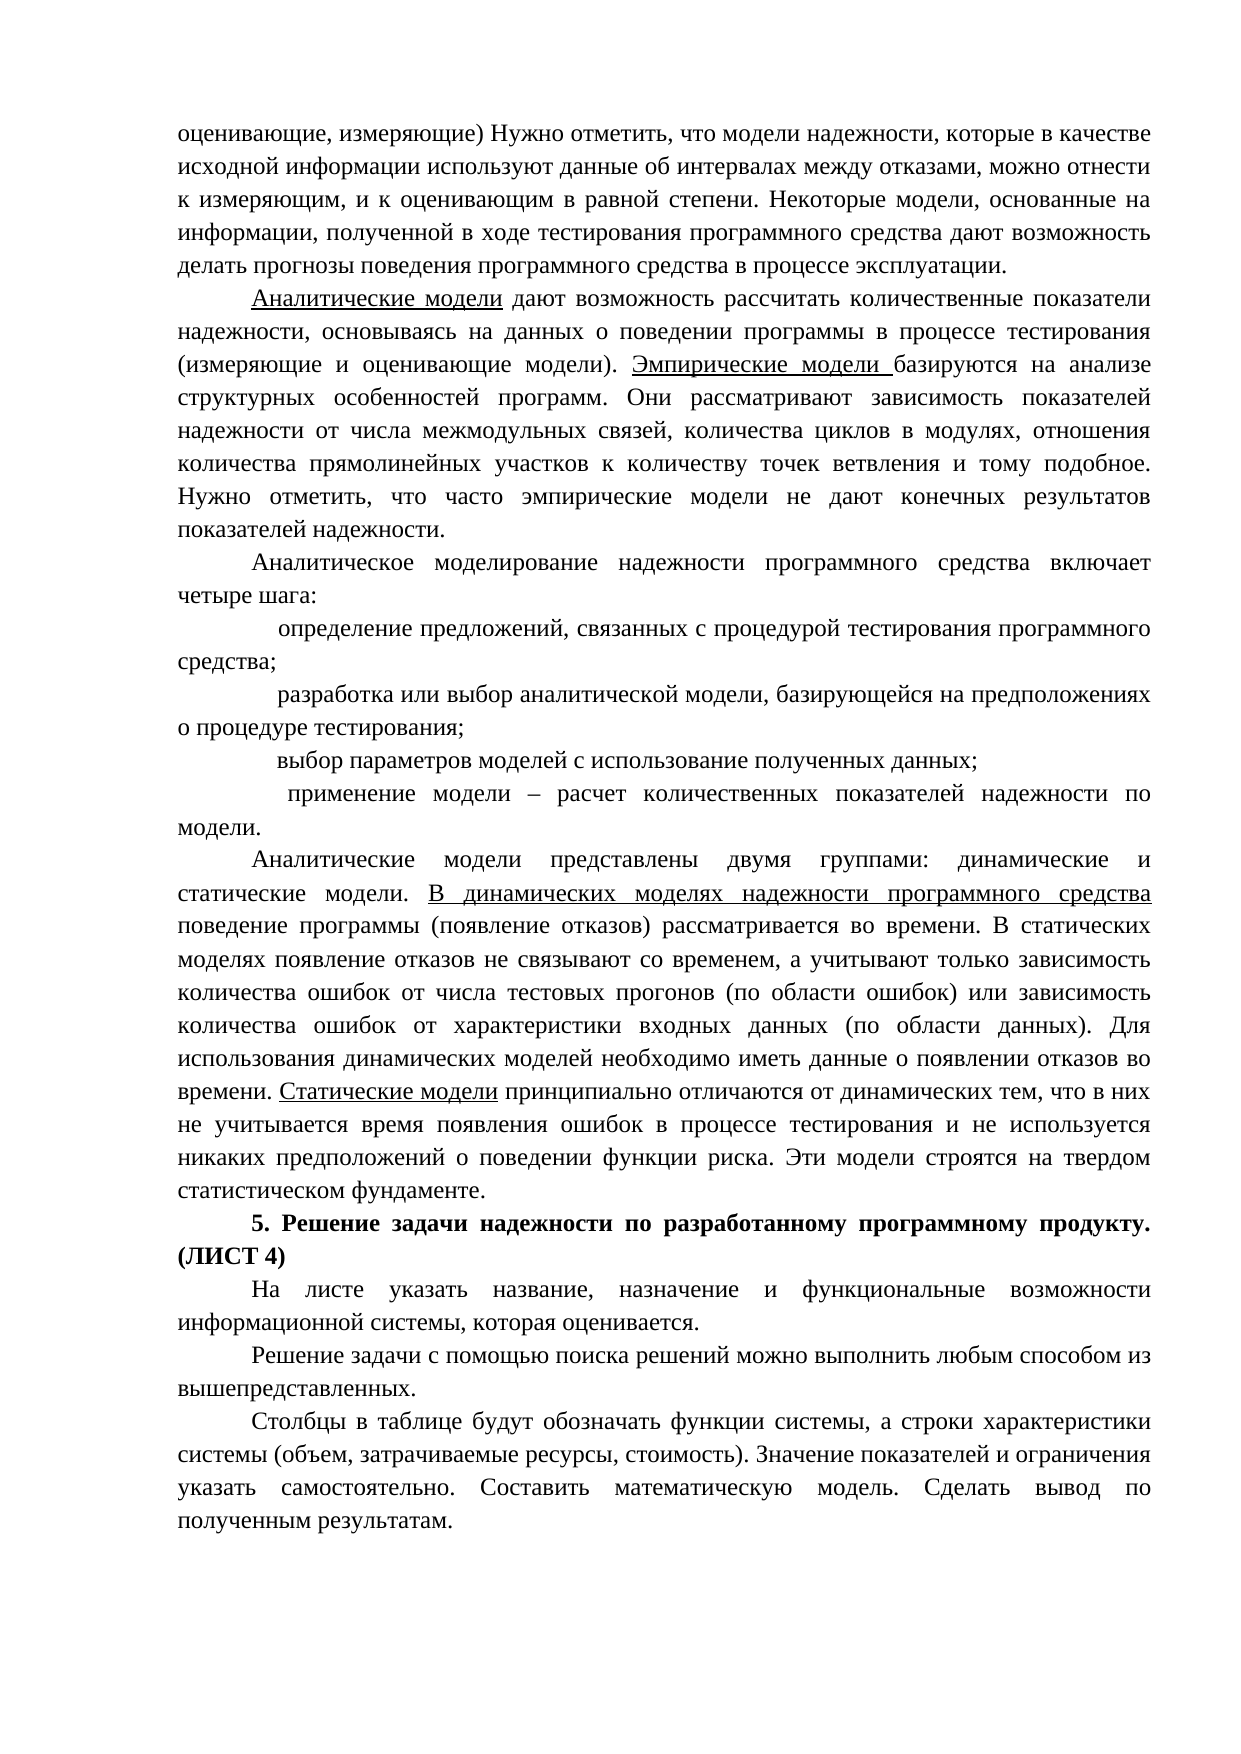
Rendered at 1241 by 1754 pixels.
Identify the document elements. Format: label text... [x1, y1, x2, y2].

text На листе указать название, назначение и функциональные возможности информационной системы, которая оценивается. [177, 1274, 1152, 1336]
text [177, 118, 1152, 279]
text Аналитические модели дают возможность рассчитать количественные показатели надежности, основываясь на данных о поведении программы в процессе тестирования (измеряющие и оценивающие модели). Эмпирические модели базируются на анализе структурных особенностей программ. Они рассматривают зависимость показателей надежности от числа межмодульных связей, количества циклов в модулях, отношения количества прямолинейных участков к количеству точек ветвления и тому подобное. Нужно отметить, что часто эмпирические модели не дают конечных результатов показателей надежности. [177, 283, 1152, 543]
text Решение задачи с помощью поиска решений можно выполнить любым способом из вышепредставленных. [177, 1340, 1152, 1402]
text 􀂾 определение предложений, связанных с процедурой тестирования программного средства; [177, 613, 1152, 675]
text 􀂾 разработка или выбор аналитической модели, базирующейся на предположениях о процедуре тестирования; [177, 679, 1152, 741]
text 􀂾 применение модели – расчет количественных показателей надежности по модели. [177, 778, 1152, 840]
text Аналитические модели представлены двумя группами: динамические и статические модели. В динамических моделях надежности программного средства поведение программы (появление отказов) рассматривается во времени. В статических моделях появление отказов не связывают со временем, а учитывают только зависимость количества ошибок от числа тестовых прогонов (по области ошибок) или зависимость количества ошибок от характеристики входных данных (по области данных). Для использования динамических моделей необходимо иметь данные о появлении отказов во времени. Статические модели принципиально отличаются от динамических тем, что в них не учитывается время появления ошибок в процессе тестирования и не используется никаких предположений о поведении функции риска. Эти модели строятся на твердом статистическом фундаменте. [177, 844, 1152, 1203]
text 􀂾 выбор параметров моделей с использование полученных данных; [177, 746, 1152, 774]
text Столбцы в таблице будут обозначать функции системы, а строки характеристики системы (объем, затрачиваемые ресурсы, стоимость). Значение показателей и ограничения указать самостоятельно. Составить математическую модель. Сделать вывод по полученным результатам. [177, 1406, 1152, 1534]
text Аналитическое моделирование надежности программного средства включает четыре шага: [177, 547, 1152, 609]
text 5. Решение задачи надежности по разработанному программному продукту. (ЛИСТ 4) [177, 1208, 1152, 1269]
